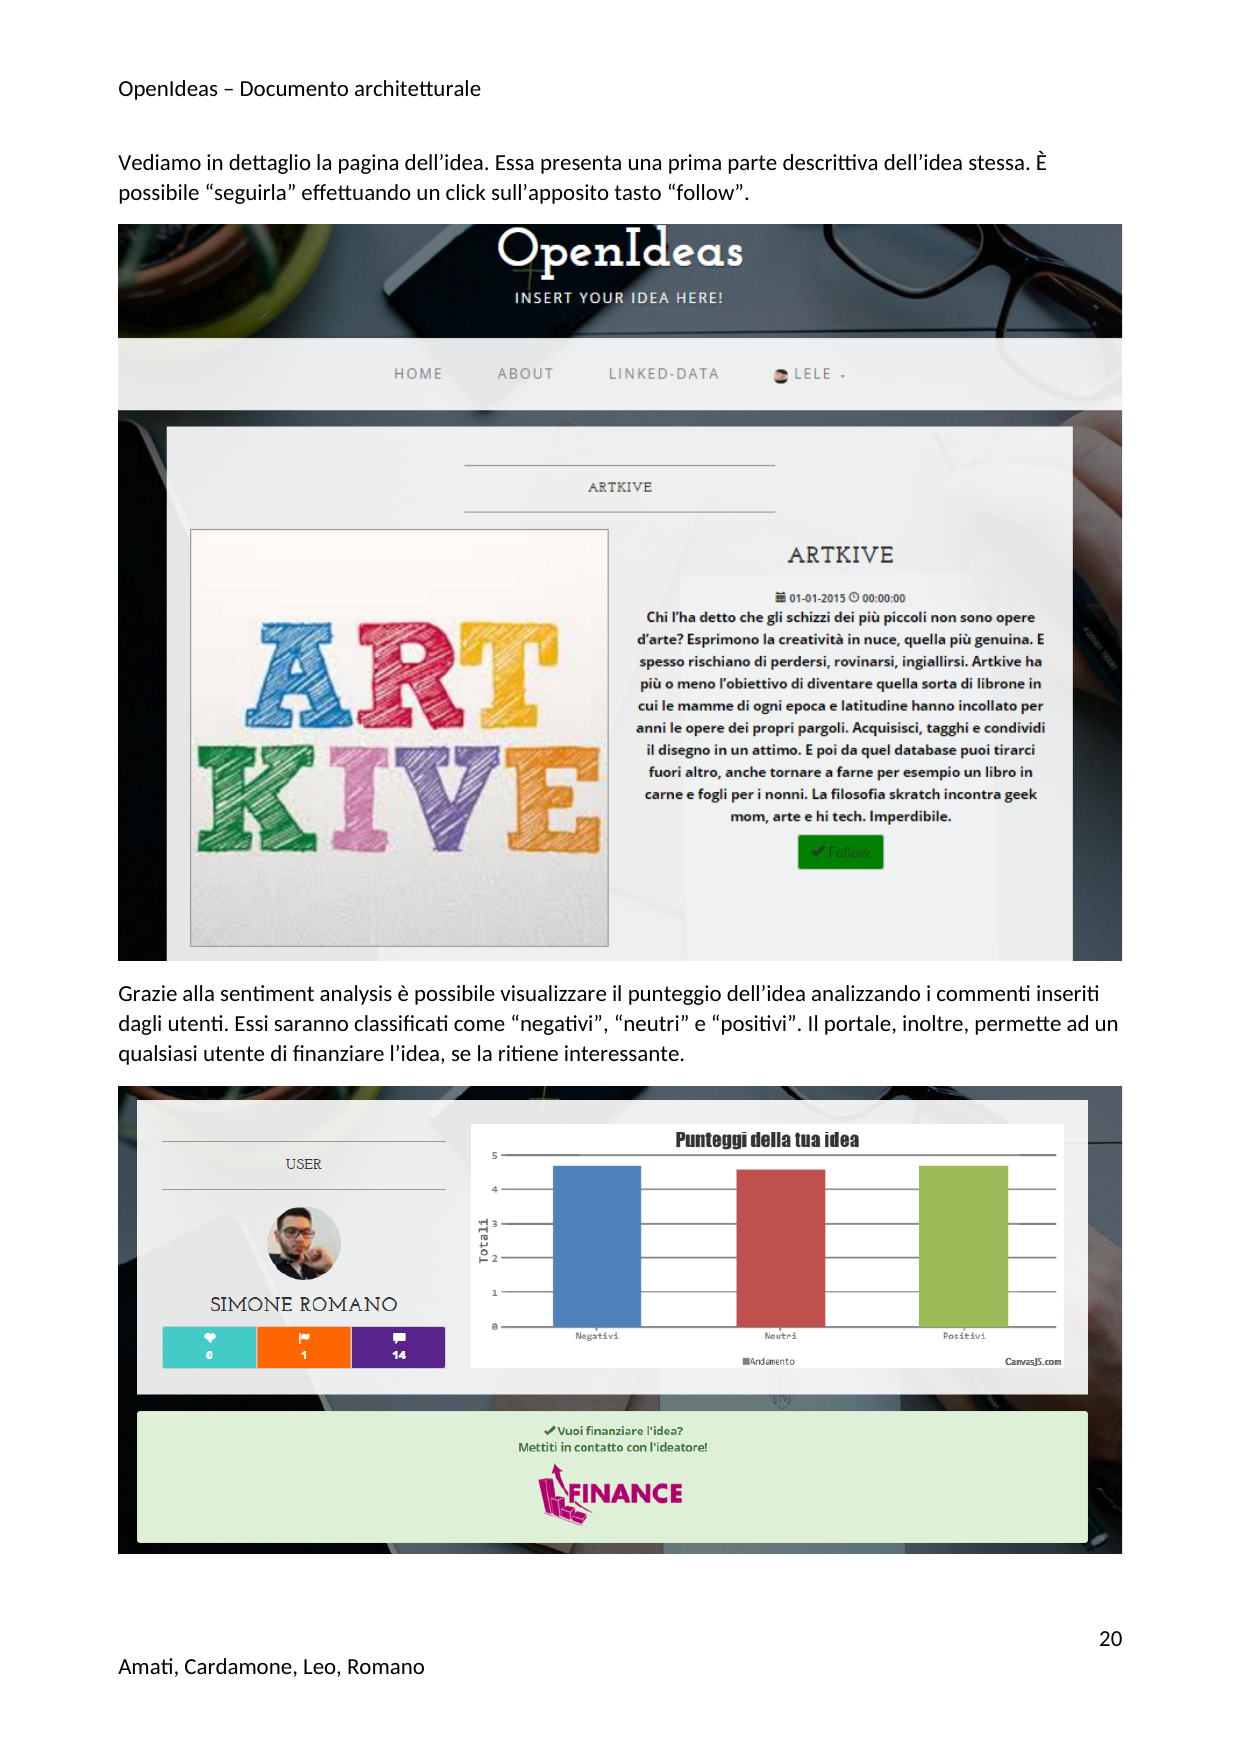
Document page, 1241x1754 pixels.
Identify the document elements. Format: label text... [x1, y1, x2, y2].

text Vediamo in dettaglio la pagina dell’idea. Essa presenta una prima parte descrittiva dell’idea stessa. È possibile “seguirla” effettuando un click sull’apposito tasto “follow”. [118, 148, 1122, 206]
picture [118, 1086, 1123, 1554]
picture [118, 224, 1123, 961]
text Grazie alla sentiment analysis è possibile visualizzare il punteggio dell’idea analizzando i commenti inseriti dagli utenti. Essi saranno classificati come “negativi”, “neutri” e “positivi”. Il portale, inoltre, permette ad un qualsiasi utente di finanziare l’idea, se la ritiene interessante. [118, 979, 1122, 1067]
